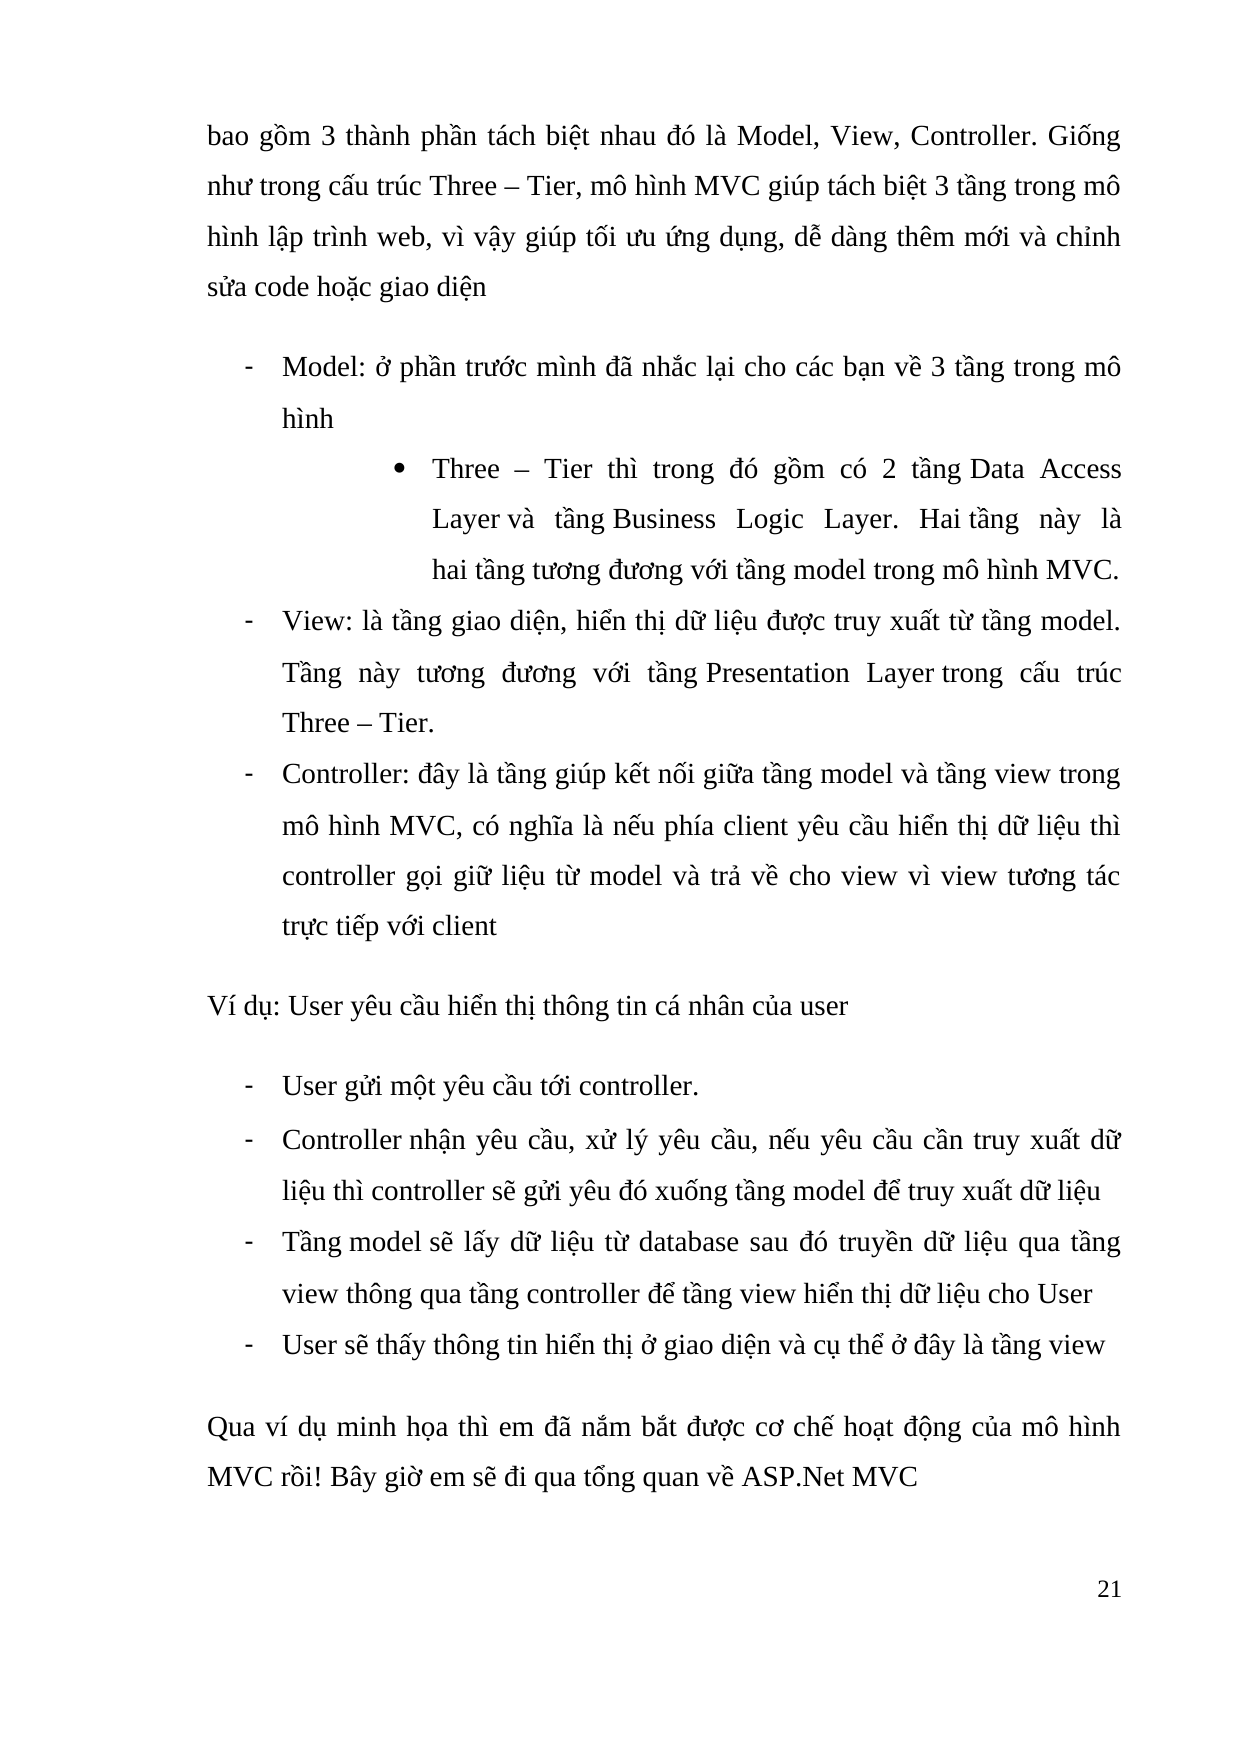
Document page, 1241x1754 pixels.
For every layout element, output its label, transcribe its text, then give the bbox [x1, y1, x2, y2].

list Controller: đây là tầng giúp kết nối giữa tầng model và tầng view trong mô hình MVC, có nghĩa là nếu phía client yêu cầu hiển thị dữ liệu thì controller gọi giữ liệu từ model và trả về cho view vì view tương tác trực tiếp với client [244, 755, 1122, 942]
list Controller nhận yêu cầu, xử lý yêu cầu, nếu yêu cầu cần truy xuất dữ liệu thì controller sẽ gửi yêu đó xuống tầng model để truy xuất dữ liệu [244, 1121, 1122, 1207]
list Tầng model sẽ lấy dữ liệu từ database sau đó truyền dữ liệu qua tầng view thông qua tầng controller để tầng view hiển thị dữ liệu cho User [244, 1223, 1122, 1309]
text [207, 118, 1122, 303]
list Three – Tier thì trong đó gồm có 2 tầng Data Access Layer và tầng Business Logic Layer. Hai tầng này là hai tầng tương đương với tầng model trong mô hình MVC. [394, 451, 1122, 586]
list View: là tầng giao diện, hiển thị dữ liệu được truy xuất từ tầng model. Tầng này tương đương với tầng Presentation Layer trong cấu trúc Three – Tier. [244, 602, 1122, 738]
list Model: ở phần trước mình đã nhắc lại cho các bạn về 3 tầng trong mô hình [244, 348, 1122, 434]
list User sẽ thấy thông tin hiển thị ở giao diện và cụ thể ở đây là tầng view [244, 1326, 1122, 1362]
list User gửi một yêu cầu tới controller. [244, 1067, 1122, 1103]
text Qua ví dụ minh họa thì em đã nắm bắt được cơ chế hoạt động của mô hình MVC rồi! Bây giờ em sẽ đi qua tổng quan về ASP.Net MVC [207, 1409, 1122, 1493]
text Ví dụ: User yêu cầu hiển thị thông tin cá nhân của user [207, 988, 1122, 1021]
